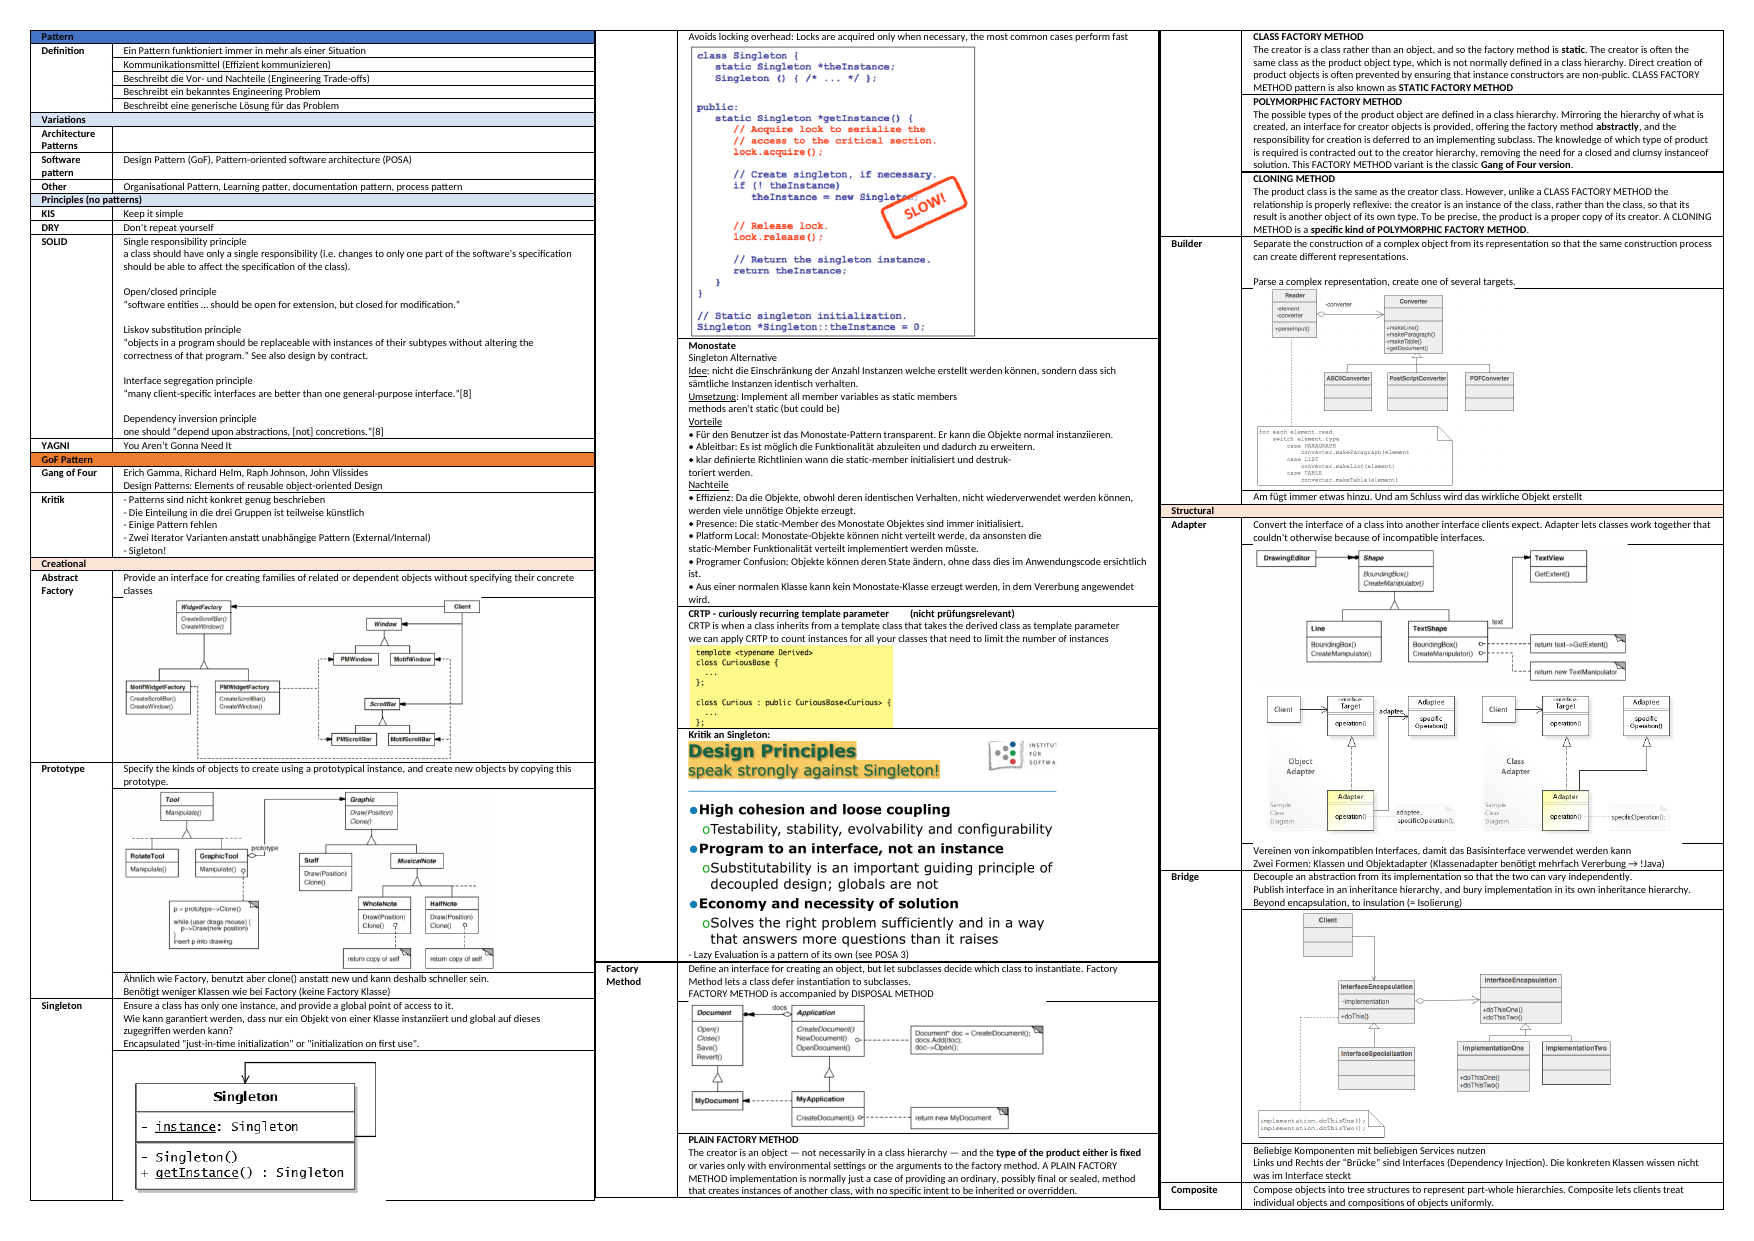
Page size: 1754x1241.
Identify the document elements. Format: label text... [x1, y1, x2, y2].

table_cell Builder [1161, 237, 1241, 503]
table_cell Definition [31, 44, 112, 112]
table_cell Erich Gamma, Richard Helm, Raph Johnson, John Vlissides Design Patterns: Elements of reusable object-oriented Design [113, 467, 594, 492]
table_cell Design Pattern (GoF), Pattern-oriented software architecture (POSA) [113, 153, 594, 179]
table_cell Software pattern [31, 153, 112, 179]
table_cell Single responsibility principle a class should have only a single responsibility (i.e. changes to only one part of the software's specification should be able to affect the specification of the class). Open/closed principle “software entities … should be open for extension, but closed for modification.” Liskov substitution principle “objects in a program should be replaceable with instances of their subtypes without altering the correctness of that program.” See also design by contract. Interface segregation principle “many client-specific interfaces are better than one general-purpose interface.”[8] Dependency inversion principle one should “depend upon abstractions, [not] concretions.”[8] [113, 235, 594, 438]
table_cell [496, 789, 594, 972]
table_cell Beschreibt eine generische Lösung für das Problem [113, 99, 594, 112]
table_cell [482, 598, 594, 762]
table_cell Composite [1161, 1183, 1241, 1208]
picture [123, 1051, 386, 1201]
table_cell [113, 127, 594, 152]
table_cell GoF Pattern [31, 453, 594, 466]
table_cell Kritik an Singleton: - Lazy Evaluation is a pattern of its own (see POSA 3) [678, 729, 1158, 961]
table_cell Beliebige Komponenten mit beliebigen Services nutzen Links und Rechts der “Brücke” sind Interfaces (Dependency Injection). Die konkreten Klassen wissen nicht was im Interface steckt [1242, 1144, 1723, 1182]
table_cell Decouple an abstraction from its implementation so that the two can vary independently. Publish interface in an inheritance hierarchy, and bury implementation in its own inheritance hierarchy. Beyond encapsulation, to insulation (= Isolierung) [1242, 871, 1723, 909]
table_cell [1242, 910, 1253, 1143]
picture [688, 43, 979, 338]
table_cell Prototype [31, 763, 112, 998]
table_cell [386, 1051, 594, 1200]
table_cell Compose objects into tree structures to represent part-whole hierarchies. Composite lets clients treat individual objects and compositions of objects uniformly. [1242, 1183, 1723, 1208]
table_cell [596, 31, 677, 961]
table_cell Keep it simple [113, 207, 594, 220]
table_cell Ähnlich wie Factory, benutzt aber clone() anstatt new und kann deshalb schneller sein. Benötigt weniger Klassen wie bei Factory (keine Factory Klasse) [113, 973, 594, 998]
table_cell Specify the kinds of objects to create using a prototypical instance, and create new objects by copying this prototype. [113, 763, 594, 788]
table_cell [1242, 289, 1253, 490]
table_cell Singleton [31, 999, 112, 1200]
table_cell You Aren’t Gonna Need It [113, 439, 594, 452]
table_cell Kommunikationsmittel (Effizient kommunizieren) [113, 58, 594, 71]
table_cell Factory Method [596, 963, 677, 1197]
table_cell KIS [31, 207, 112, 220]
table_cell CRTP - curiously recurring template parameter (nicht prüfungsrelevant) CRTP is when a class inherits from a template class that takes the derived class as template parameter we can apply CRTP to count instances for all your classes that need to limit the number of instances [678, 607, 1158, 728]
picture [1253, 910, 1615, 1143]
table_cell CLASS FACTORY METHOD The creator is a class rather than an object, and so the factory method is static. The creator is often the same class as the product object type, which is not normally defined in a class hierarchy. Direct creation of product objects is often prevented by ensuring that instance constructors are non-public. CLASS FACTORY METHOD pattern is also known as STATIC FACTORY METHOD [1242, 31, 1723, 94]
table_cell [113, 598, 123, 762]
table_cell SOLID [31, 235, 112, 438]
table_cell POLYMORPHIC FACTORY METHOD The possible types of the product object are defined in a class hierarchy. Mirroring the hierarchy of what is created, an interface for creator objects is provided, offering the factory method abstractly, and the responsibility for creation is deferred to an implementing subclass. The knowledge of which type of product is required is contracted out to the creator hierarchy, removing the need for a closed and clumsy instanceof solution. This FACTORY METHOD variant is the classic Gang of Four version. [1242, 95, 1723, 171]
table_cell Adapter [1161, 518, 1241, 870]
picture [123, 789, 496, 972]
table_cell Gang of Four [31, 467, 112, 492]
table_cell [113, 1051, 123, 1200]
table_cell Variations [31, 113, 594, 126]
table_cell Bridge [1161, 871, 1241, 1182]
table_cell Define an interface for creating an object, but let subclasses decide which class to instantiate. Factory Method lets a class defer instantiation to subclasses. FACTORY METHOD is accompanied by DISPOSAL METHOD [678, 963, 1158, 1001]
picture [1253, 288, 1515, 490]
table_cell Ensure a class has only one instance, and provide a global point of access to it. Wie kann garantiert werden, dass nur ein Objekt von einer Klasse instanziiert und global auf dieses zugegriffen werden kann? Encapsulated "just-in-time initialization" or "initialization on first use". [113, 999, 594, 1050]
table_cell - Patterns sind nicht konkret genug beschrieben - Die Einteilung in die drei Gruppen ist teilweise künstlich - Einige Pattern fehlen - Zwei Iterator Varianten anstatt unabhängige Pattern (External/Internal) - Sigleton! [113, 493, 594, 557]
table_cell [1047, 1002, 1158, 1133]
table_cell [1615, 910, 1723, 1143]
picture [1253, 544, 1683, 844]
table_cell Architecture Patterns [31, 127, 112, 152]
table_cell Convert the interface of a class into another interface clients expect. Adapter lets classes work together that couldn't otherwise because of incompatible interfaces. [1242, 518, 1723, 544]
table_cell Abstract Factory [31, 571, 112, 762]
table_cell [113, 789, 123, 972]
table_cell Don’t repeat yourself [113, 221, 594, 234]
picture [123, 597, 482, 762]
table_cell Provide an interface for creating families of related or dependent objects without specifying their concrete classes [113, 571, 594, 597]
table_cell CLONING METHOD The product class is the same as the creator class. However, unlike a CLASS FACTORY METHOD the relationship is properly reflexive: the creator is an instance of the class, rather than the class, so that its result is another object of its own type. To be precise, the product is a proper copy of its creator. A CLONING METHOD is a specific kind of POLYMORPHIC FACTORY METHOD. [1242, 173, 1723, 236]
picture [688, 645, 894, 728]
table_cell Avoids locking overhead: Locks are acquired only when necessary, the most common cases perform fast [678, 31, 1158, 338]
table_cell Ein Pattern funktioniert immer in mehr als einer Situation [113, 44, 594, 57]
table_cell Vereinen von inkompatiblen Interfaces, damit das Basisinterface verwendet werden kann Zwei Formen: Klassen und Objektadapter (Klassenadapter benötigt mehrfach Vererbung → !Java) [1242, 844, 1723, 870]
table_cell YAGNI [31, 439, 112, 452]
table_cell DRY [31, 221, 112, 234]
table_cell Monostate Singleton Alternative Idee: nicht die Einschränkung der Anzahl Instanzen welche erstellt werden können, sondern dass sich sämtliche Instanzen identisch verhalten. Umsetzung: Implement all member variables as static members methods aren't static (but could be) Vorteile • Für den Benutzer ist das Monostate-Pattern transparent. Er kann die Objekte normal instanziieren. • Ableitbar: Es ist möglich die Funktionalität abzuleiten und dadurch zu erweitern. • klar definierte Richtlinien wann die static-member initialisiert und destruk- toriert werden. Nachteile • Effizienz: Da die Objekte, obwohl deren identischen Verhalten, nicht wiederverwendet werden können, werden viele unnötige Objekte erzeugt. • Presence: Die static-Member des Monostate Objektes sind immer initialisiert. • Platform Local: Monostate-Objekte können nicht verteilt werde, da ansonsten die static-Member Funktionalität verteilt implementiert werden müsste. • Programer Confusion: Objekte können deren State ändern, ohne dass dies im Anwendungscode ersichtlich ist. • Aus einer normalen Klasse kann kein Monostate-Klasse erzeugt werden, in dem Vererbung angewendet wird. [678, 339, 1158, 606]
table_cell Separate the construction of a complex object from its representation so that the same construction process can create different representations. Parse a complex representation, create one of several targets. [1242, 237, 1723, 288]
table_cell PLAIN FACTORY METHOD The creator is an object — not necessarily in a class hierarchy — and the type of the product either is fixed or varies only with environmental settings or the arguments to the factory method. A PLAIN FACTORY METHOD implementation is normally just a case of providing an ordinary, possibly final or sealed, method that creates instances of another class, with no specific intent to be inherited or overridden. [678, 1134, 1158, 1197]
table_cell [1628, 545, 1723, 843]
table_cell [1242, 545, 1253, 843]
picture [688, 1001, 1047, 1133]
table_cell Kritik [31, 493, 112, 557]
table_cell [678, 1002, 688, 1133]
table_cell [1515, 289, 1723, 490]
picture [688, 741, 1057, 949]
